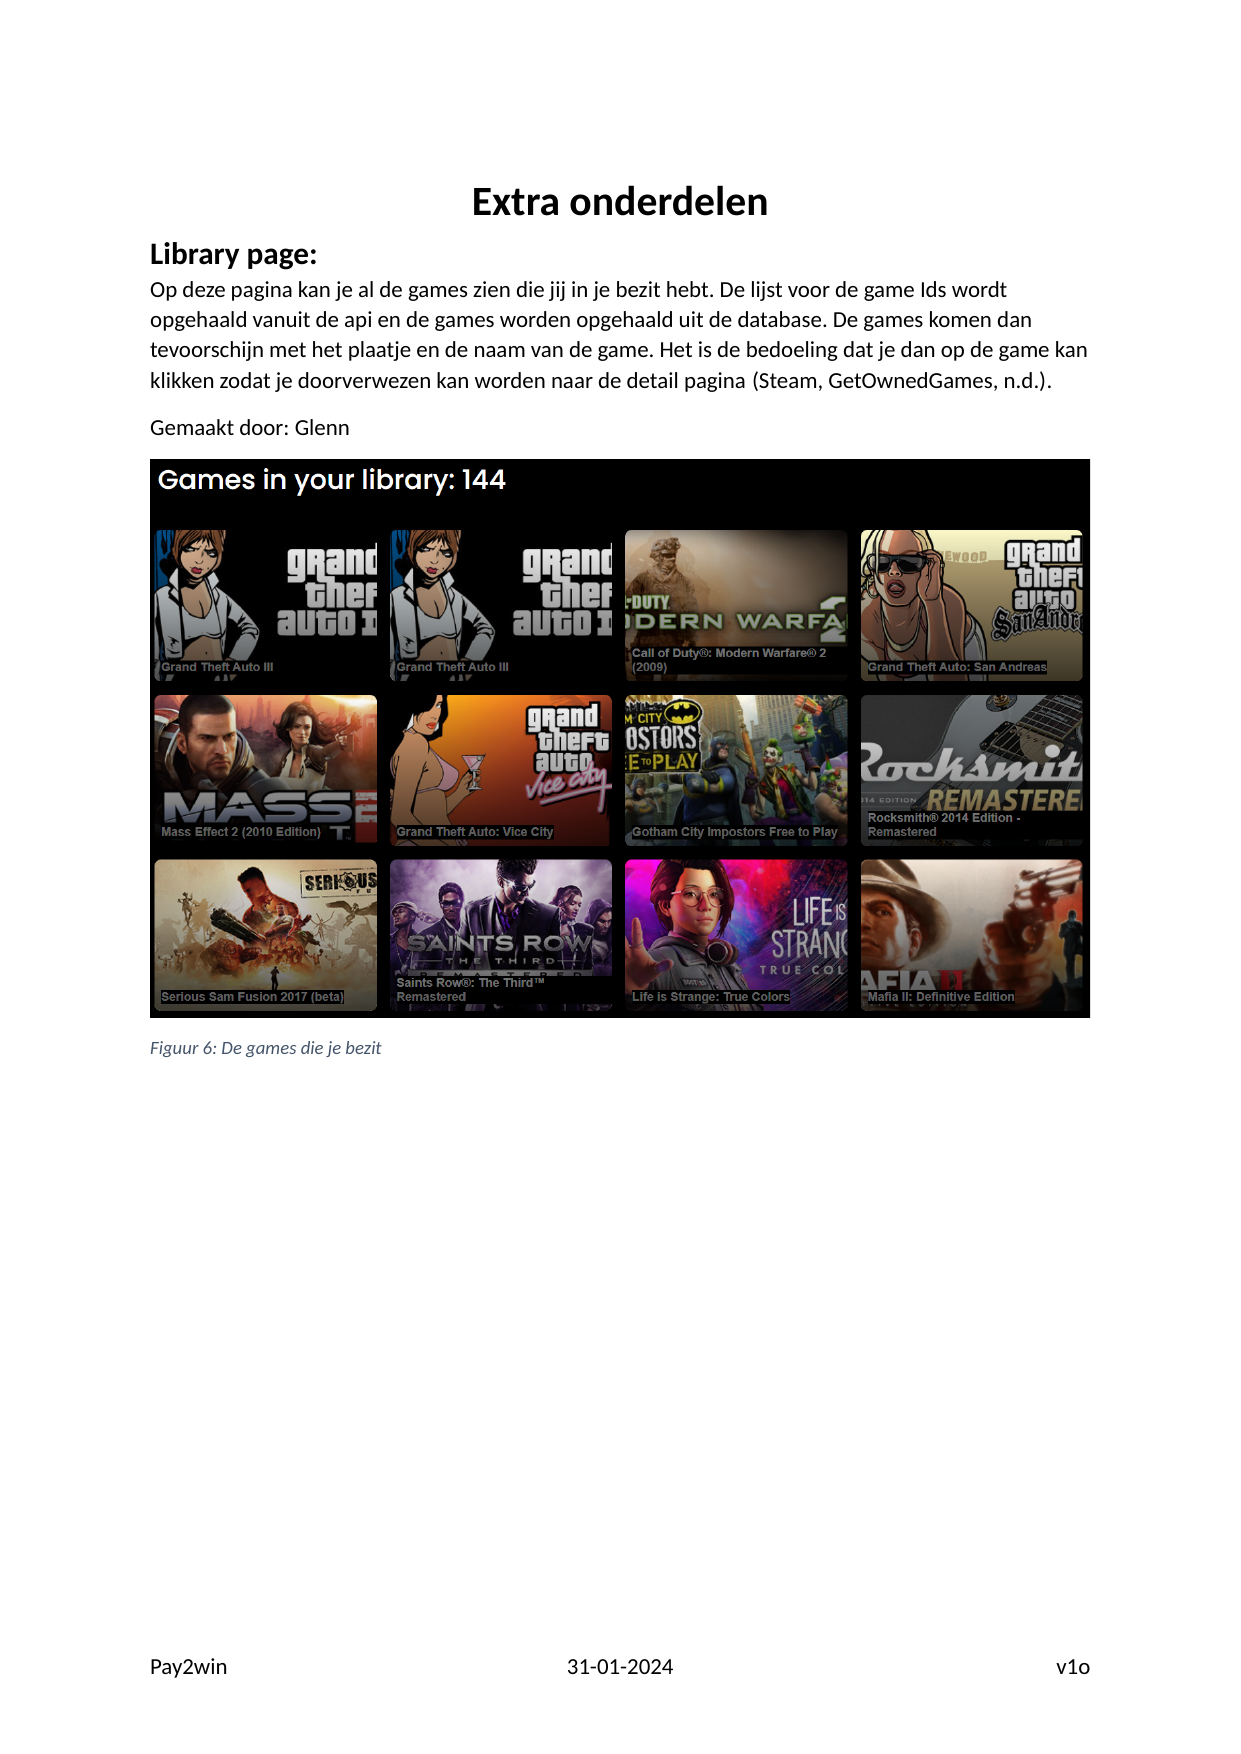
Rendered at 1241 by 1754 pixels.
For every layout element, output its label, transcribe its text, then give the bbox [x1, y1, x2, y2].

subtitle Library page: [150, 234, 1090, 272]
text Gemaakt door: Glenn [150, 413, 1090, 441]
subtitle Extra onderdelen [150, 175, 1090, 226]
text Op deze pagina kan je al de games zien die jij in je bezit hebt. De lijst voor de game Ids wordt opgehaald vanuit de api en de games worden opgehaald uit de database. De games komen dan tevoorschijn met het plaatje en de naam van de game. Het is de bedoeling dat je dan op de game kan klikken zodat je doorverwezen kan worden naar de detail pagina . [150, 275, 1090, 394]
picture [150, 459, 1091, 1018]
